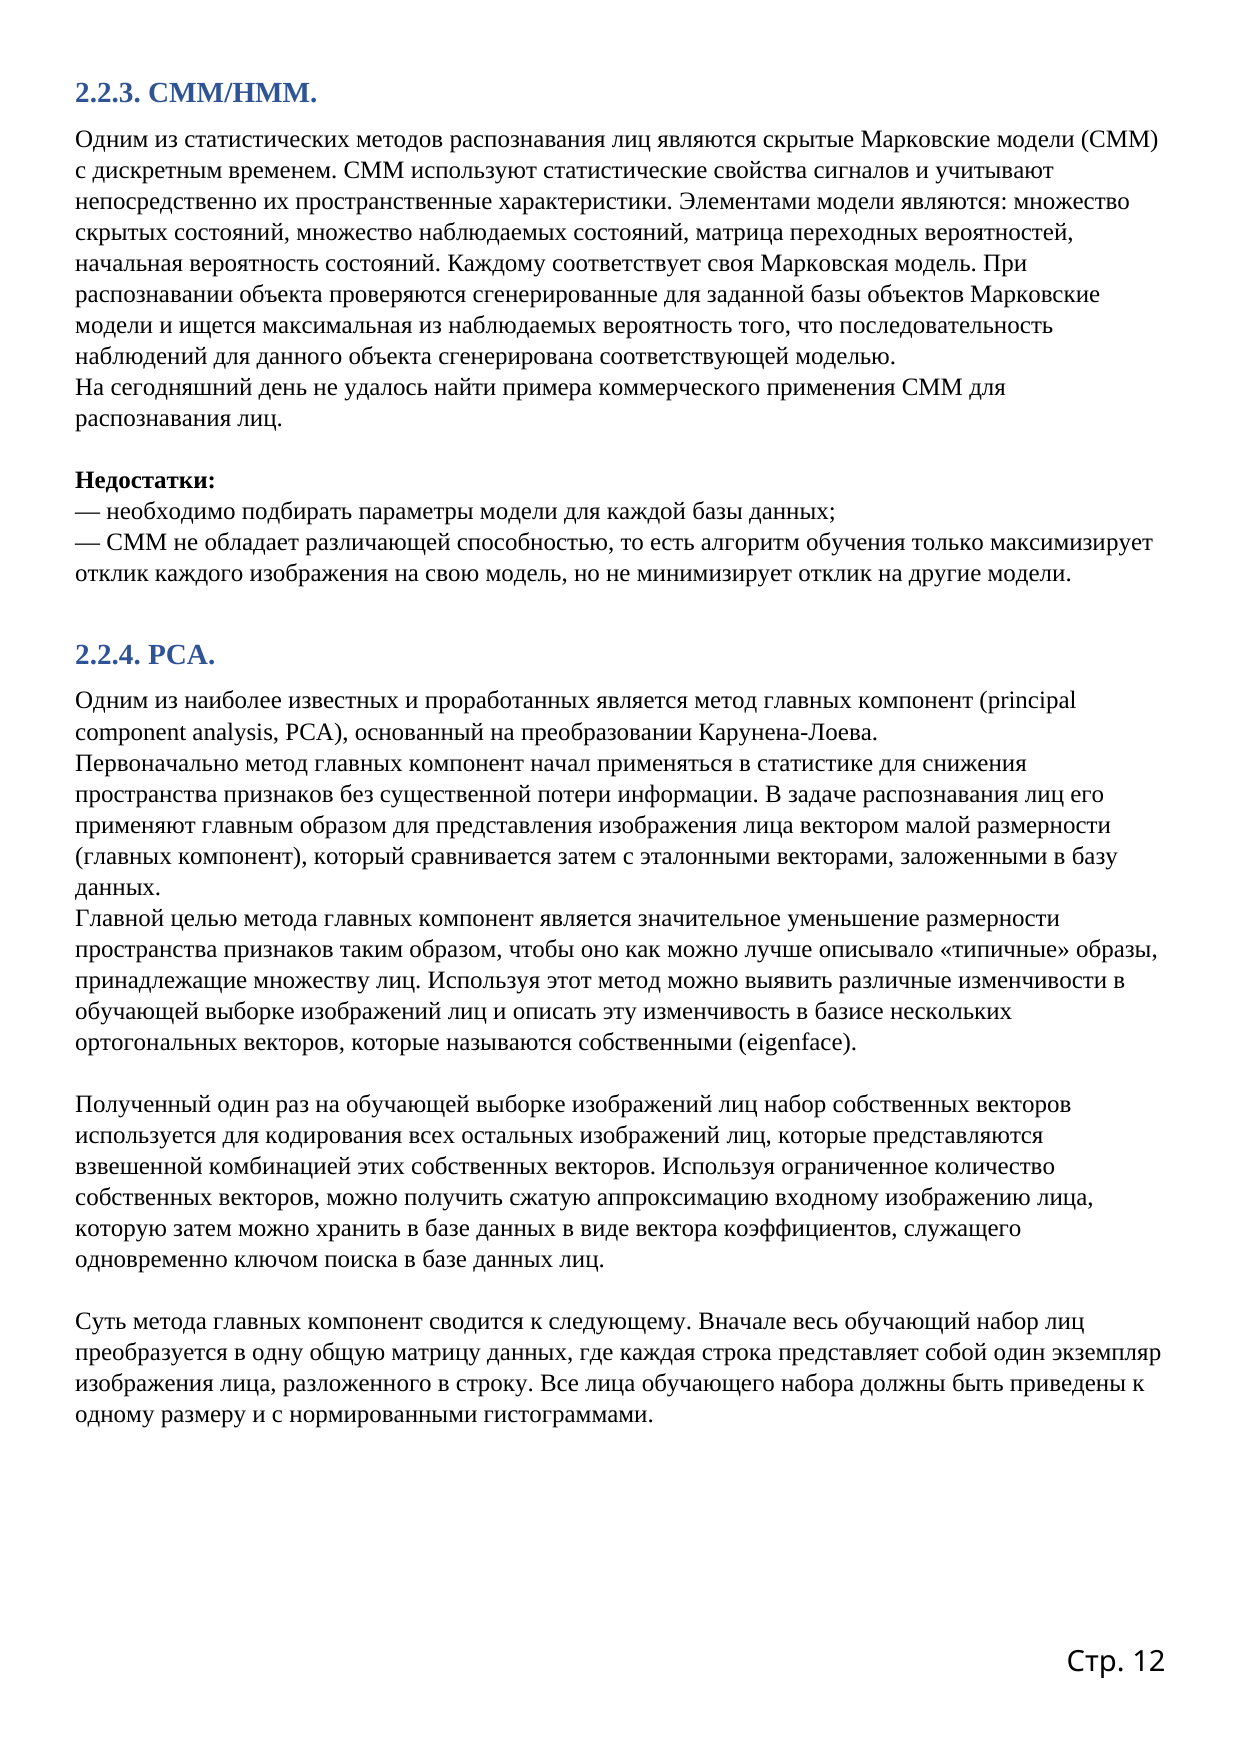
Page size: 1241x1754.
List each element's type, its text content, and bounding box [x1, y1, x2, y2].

subtitle 2.2.3. CMM/HMM. [75, 75, 1165, 108]
text Полученный один раз на обучающей выборке изображений лиц набор собственных векторов используется для кодирования всех остальных изображений лиц, которые представляются взвешенной комбинацией этих собственных векторов. Используя ограниченное количество собственных векторов, можно получить сжатую аппроксимацию входному изображению лица, которую затем можно хранить в базе данных в виде вектора коэффициентов, служащего одновременно ключом поиска в базе данных лиц. Суть метода главных компонент сводится к следующему. Вначале весь обучающий набор лиц преобразуется в одну общую матрицу данных, где каждая строка представляет собой один экземпляр изображения лица, разложенного в строку. Все лица обучающего набора должны быть приведены к одному размеру и с нормированными гистограммами. [75, 1089, 1165, 1490]
subtitle 2.2.4. PCA. [75, 637, 1165, 671]
text Одним из наиболее известных и проработанных является метод главных компонент (principal component analysis, PCA), основанный на преобразовании Карунена-Лоева. Первоначально метод главных компонент начал применяться в статистике для снижения пространства признаков без существенной потери информации. В задаче распознавания лиц его применяют главным образом для представления изображения лица вектором малой размерности (главных компонент), который сравнивается затем с эталонными векторами, заложенными в базу данных. Главной целью метода главных компонент является значительное уменьшение размерности пространства признаков таким образом, чтобы оно как можно лучше описывало «типичные» образы, принадлежащие множеству лиц. Используя этот метод можно выявить различные изменчивости в обучающей выборке изображений лиц и описать эту изменчивость в базисе нескольких ортогональных векторов, которые называются собственными (eigenface). [75, 686, 1165, 1056]
text Одним из статистических методов распознавания лиц являются скрытые Марковские модели (СММ) с дискретным временем. СММ используют статистические свойства сигналов и учитывают непосредственно их пространственные характеристики. Элементами модели являются: множество скрытых состояний, множество наблюдаемых состояний, матрица переходных вероятностей, начальная вероятность состояний. Каждому соответствует своя Марковская модель. При распознавании объекта проверяются сгенерированные для заданной базы объектов Марковские модели и ищется максимальная из наблюдаемых вероятность того, что последовательность наблюдений для данного объекта сгенерирована соответствующей моделью. На сегодняшний день не удалось найти примера коммерческого применения СММ для распознавания лиц. Недостатки: — необходимо подбирать параметры модели для каждой базы данных; — СММ не обладает различающей способностью, то есть алгоритм обучения только максимизирует отклик каждого изображения на свою модель, но не минимизирует отклик на другие модели. [75, 124, 1165, 587]
